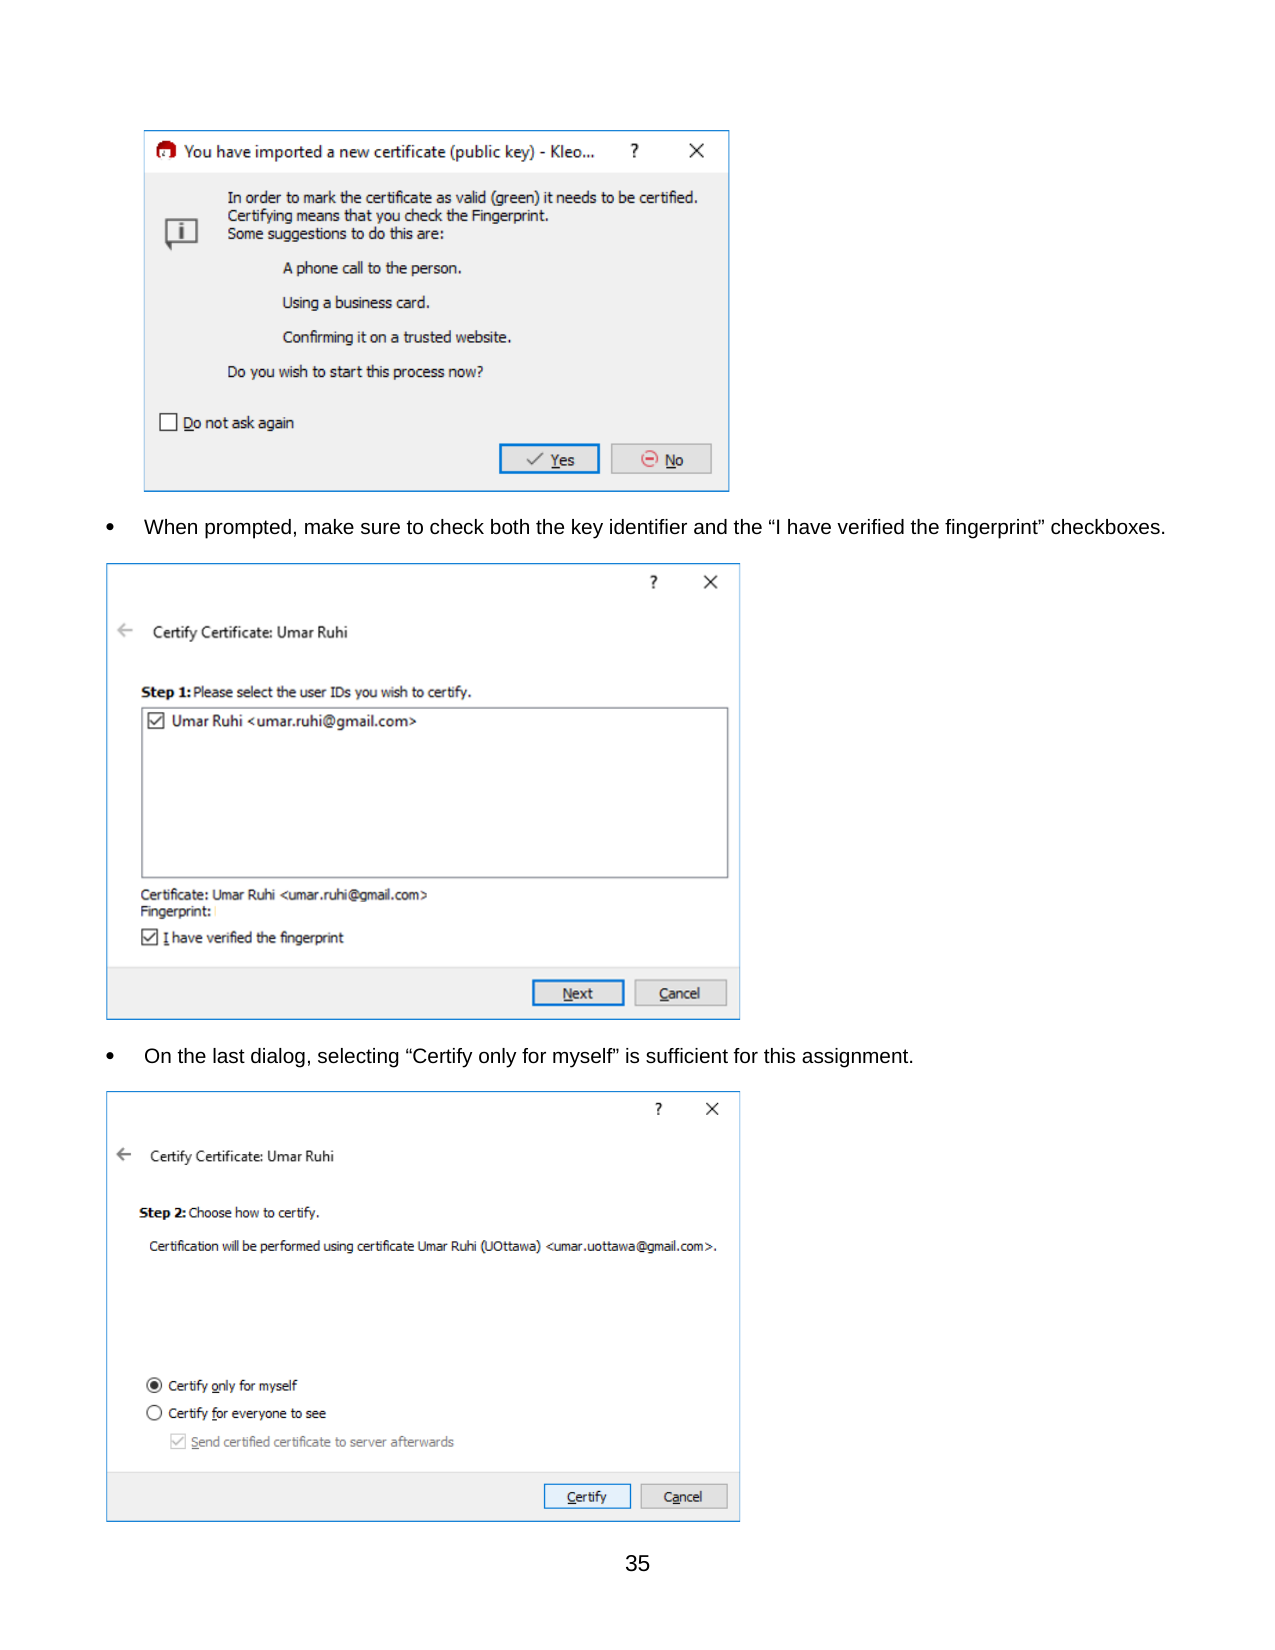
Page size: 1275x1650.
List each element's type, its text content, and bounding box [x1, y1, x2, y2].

picture [106, 1091, 741, 1522]
picture [143, 130, 730, 492]
list On the last dialog, selecting “Certify only for myself” is sufficient for this assignment. [106, 1043, 1169, 1067]
picture [106, 563, 741, 1020]
list When prompted, make sure to check both the key identifier and the “I have verified the fingerprint” checkboxes. [106, 515, 1169, 539]
